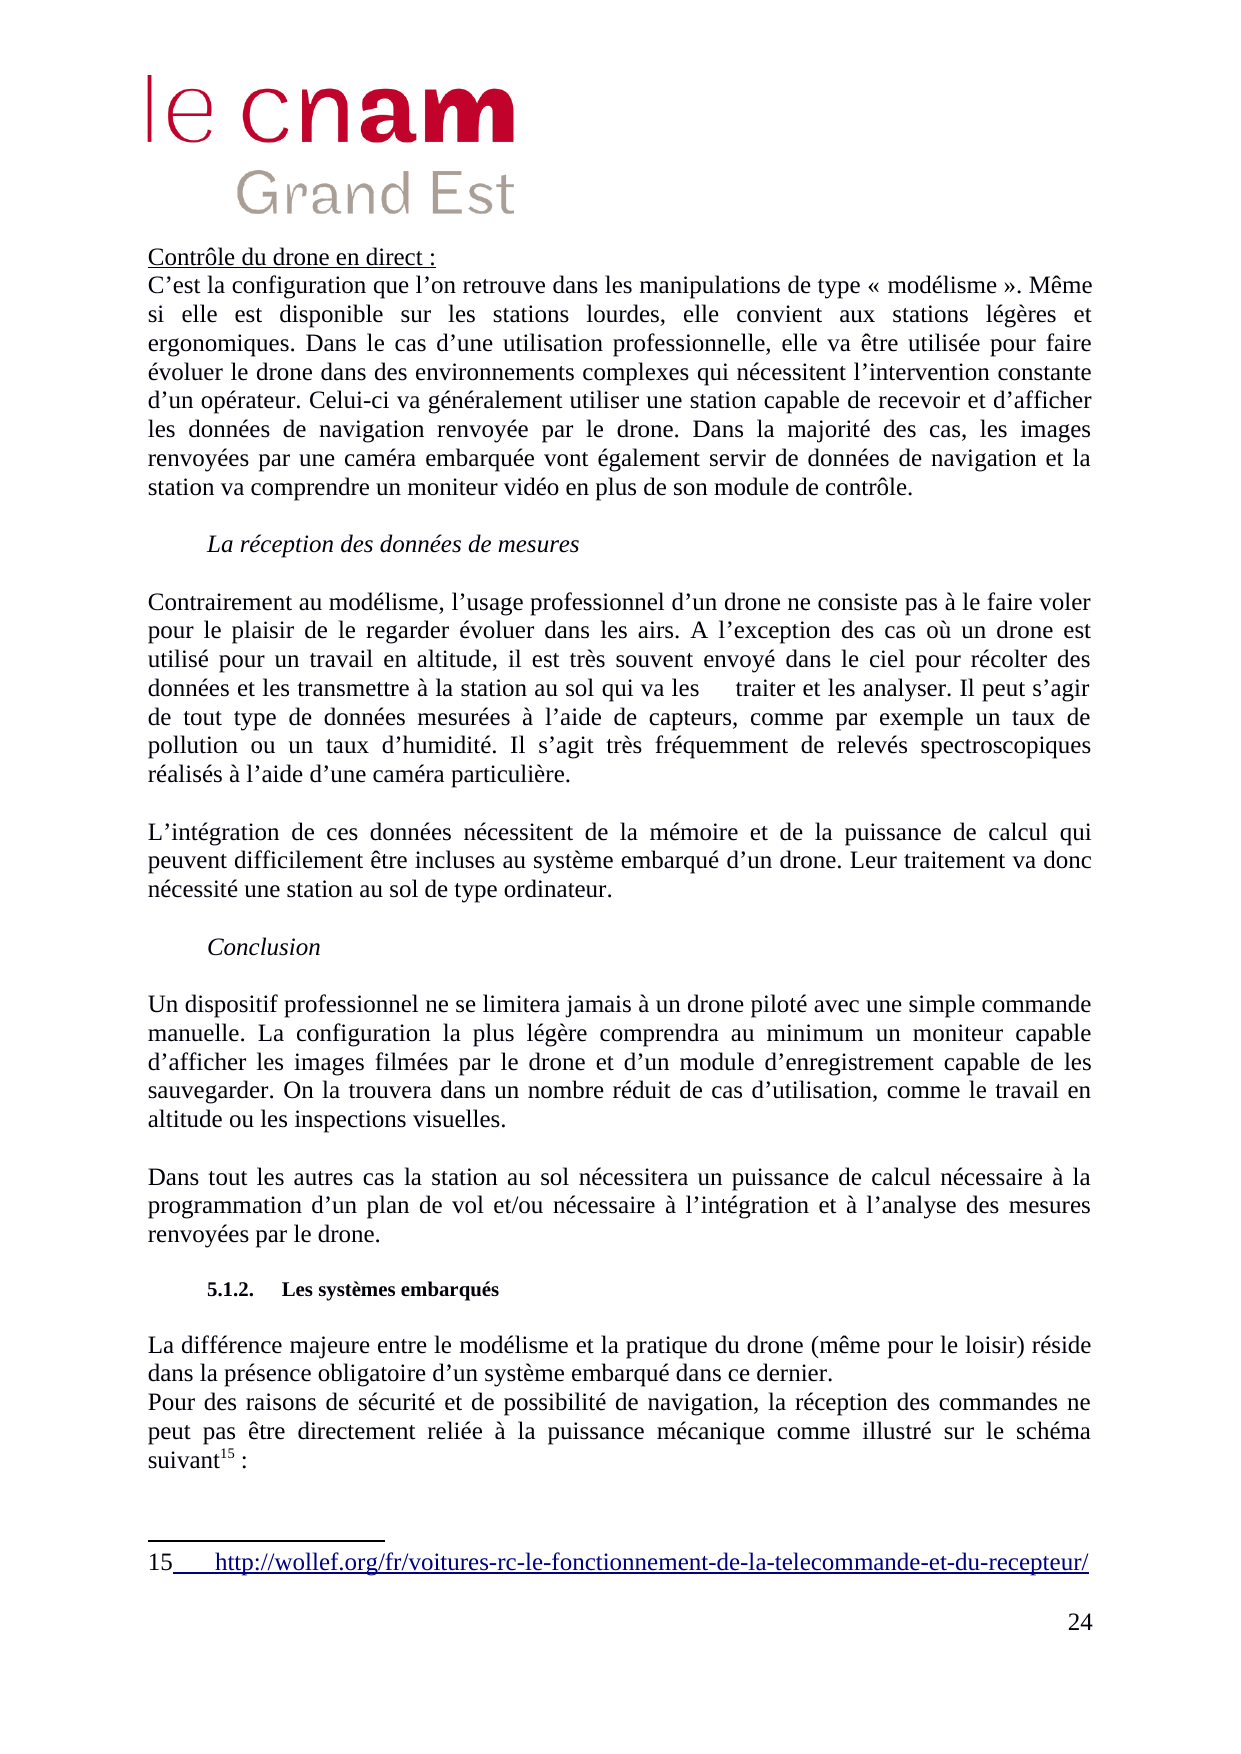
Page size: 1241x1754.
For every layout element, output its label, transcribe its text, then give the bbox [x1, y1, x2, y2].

text Dans tout les autres cas la station au sol nécessitera un puissance de calcul nécessaire à la programmation d’un plan de vol et/ou nécessaire à l’intégration et à l’analyse des mesures renvoyées par le drone. [148, 1162, 1092, 1248]
text Contrairement au modélisme, l’usage professionnel d’un drone ne consiste pas à le faire voler pour le plaisir de le regarder évoluer dans les airs. A l’exception des cas où un drone est utilisé pour un travail en altitude, il est très souvent envoyé dans le ciel pour récolter des données et les transmettre à la station au sol qui va les traiter et les analyser. Il peut s’agir de tout type de données mesurées à l’aide de capteurs, comme par exemple un taux de pollution ou un taux d’humidité. Il s’agit très fréquemment de relevés spectroscopiques réalisés à l’aide d’une caméra particulière. [148, 587, 1092, 788]
text C’est la configuration que l’on retrouve dans les manipulations de type « modélisme ». Même si elle est disponible sur les stations lourdes, elle convient aux stations légères et ergonomiques. Dans le cas d’une utilisation professionnelle, elle va être utilisée pour faire évoluer le drone dans des environnements complexes qui nécessitent l’intervention constante d’un opérateur. Celui-ci va généralement utiliser une station capable de recevoir et d’afficher les données de navigation renvoyée par le drone. Dans la majorité des cas, les images renvoyées par une caméra embarquée vont également servir de données de navigation et la station va comprendre un moniteur vidéo en plus de son module de contrôle. [148, 271, 1092, 501]
picture [147, 75, 514, 214]
subtitle Conclusion [207, 932, 1092, 961]
text Un dispositif professionnel ne se limitera jamais à un drone piloté avec une simple commande manuelle. La configuration la plus légère comprendra au minimum un moniteur capable d’afficher les images filmées par le drone et d’un module d’enregistrement capable de les sauvegarder. On la trouvera dans un nombre réduit de cas d’utilisation, comme le travail en altitude ou les inspections visuelles. [148, 989, 1092, 1133]
text Pour des raisons de sécurité et de possibilité de navigation, la réception des commandes ne peut pas être directement reliée à la puissance mécanique comme illustré sur le schéma suivant : [148, 1387, 1092, 1473]
text La différence majeure entre le modélisme et la pratique du drone (même pour le loisir) réside dans la présence obligatoire d’un système embarqué dans ce dernier. [148, 1330, 1092, 1387]
text L’intégration de ces données nécessitent de la mémoire et de la puissance de calcul qui peuvent difficilement être incluses au système embarqué d’un drone. Leur traitement va donc nécessité une station au sol de type ordinateur. [148, 817, 1092, 903]
text Contrôle du drone en direct : [148, 242, 1092, 271]
subtitle La réception des données de mesures [207, 529, 1092, 558]
subtitle Les systèmes embarqués [207, 1277, 1092, 1301]
